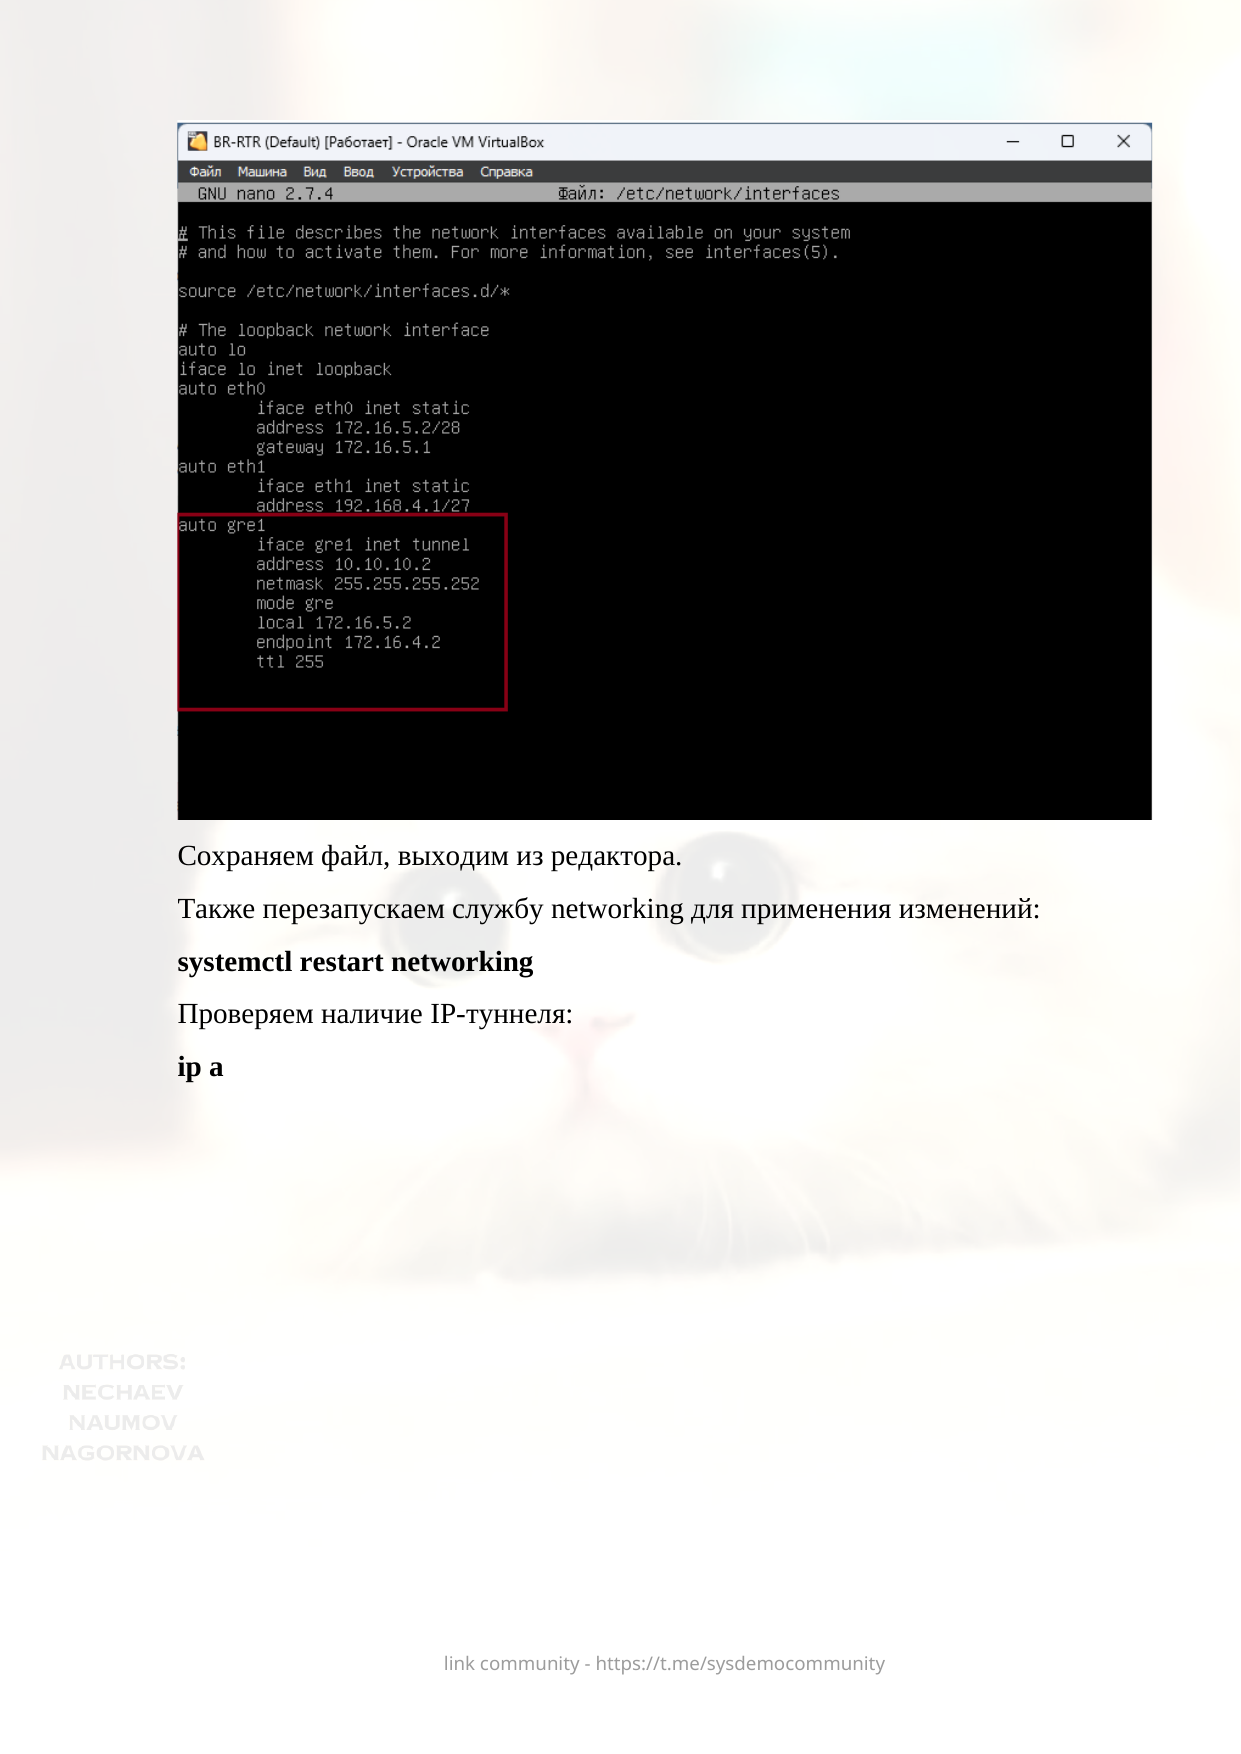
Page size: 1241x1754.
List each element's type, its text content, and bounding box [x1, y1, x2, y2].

text Проверяем наличие IP-туннеля: [177, 997, 1152, 1030]
text ip a [177, 1049, 1152, 1083]
text Также перезапускаем службу networking для применения изменений: [177, 891, 1152, 924]
text systemctl restart networking [177, 944, 1152, 977]
text Сохраняем файл, выходим из редактора. [177, 838, 1152, 872]
picture [177, 120, 1153, 820]
